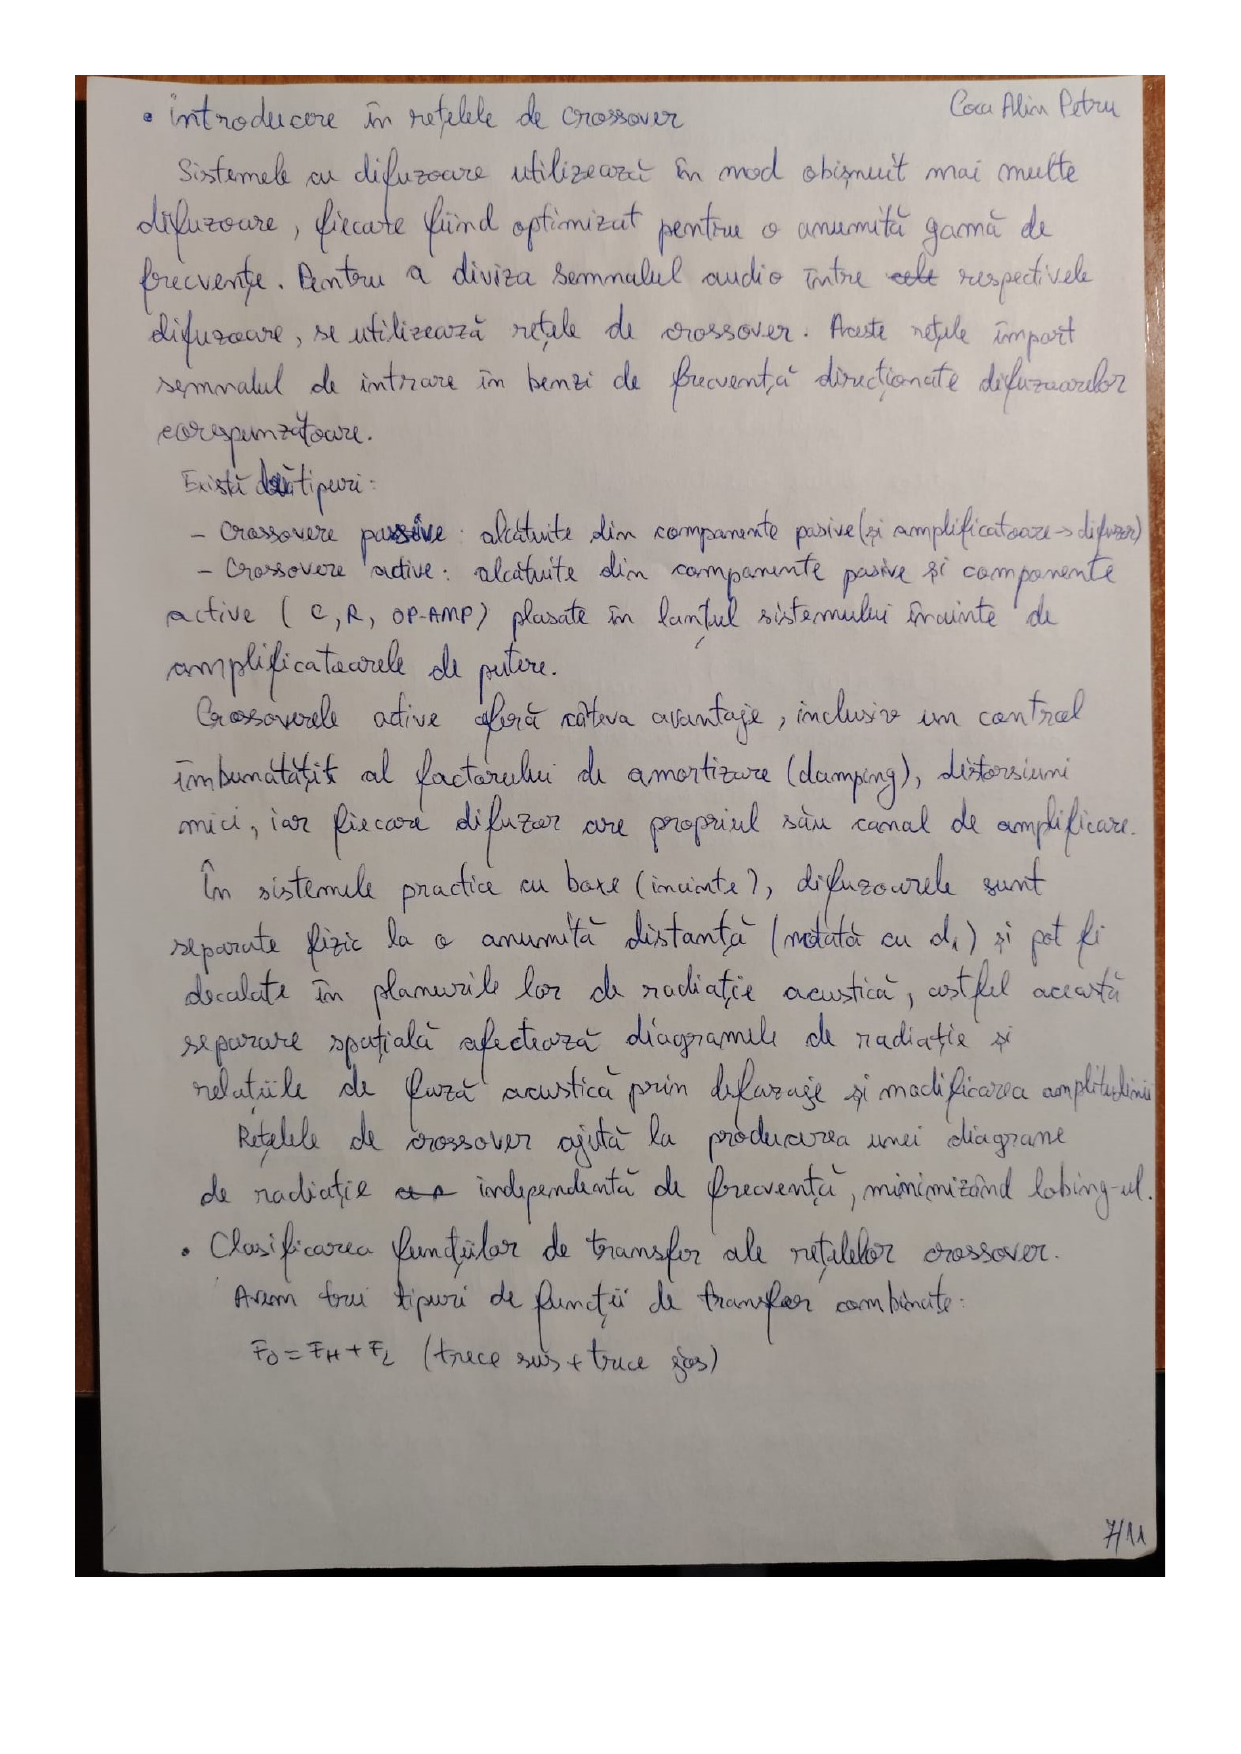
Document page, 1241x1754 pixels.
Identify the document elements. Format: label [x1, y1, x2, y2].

picture [75, 75, 1166, 1577]
